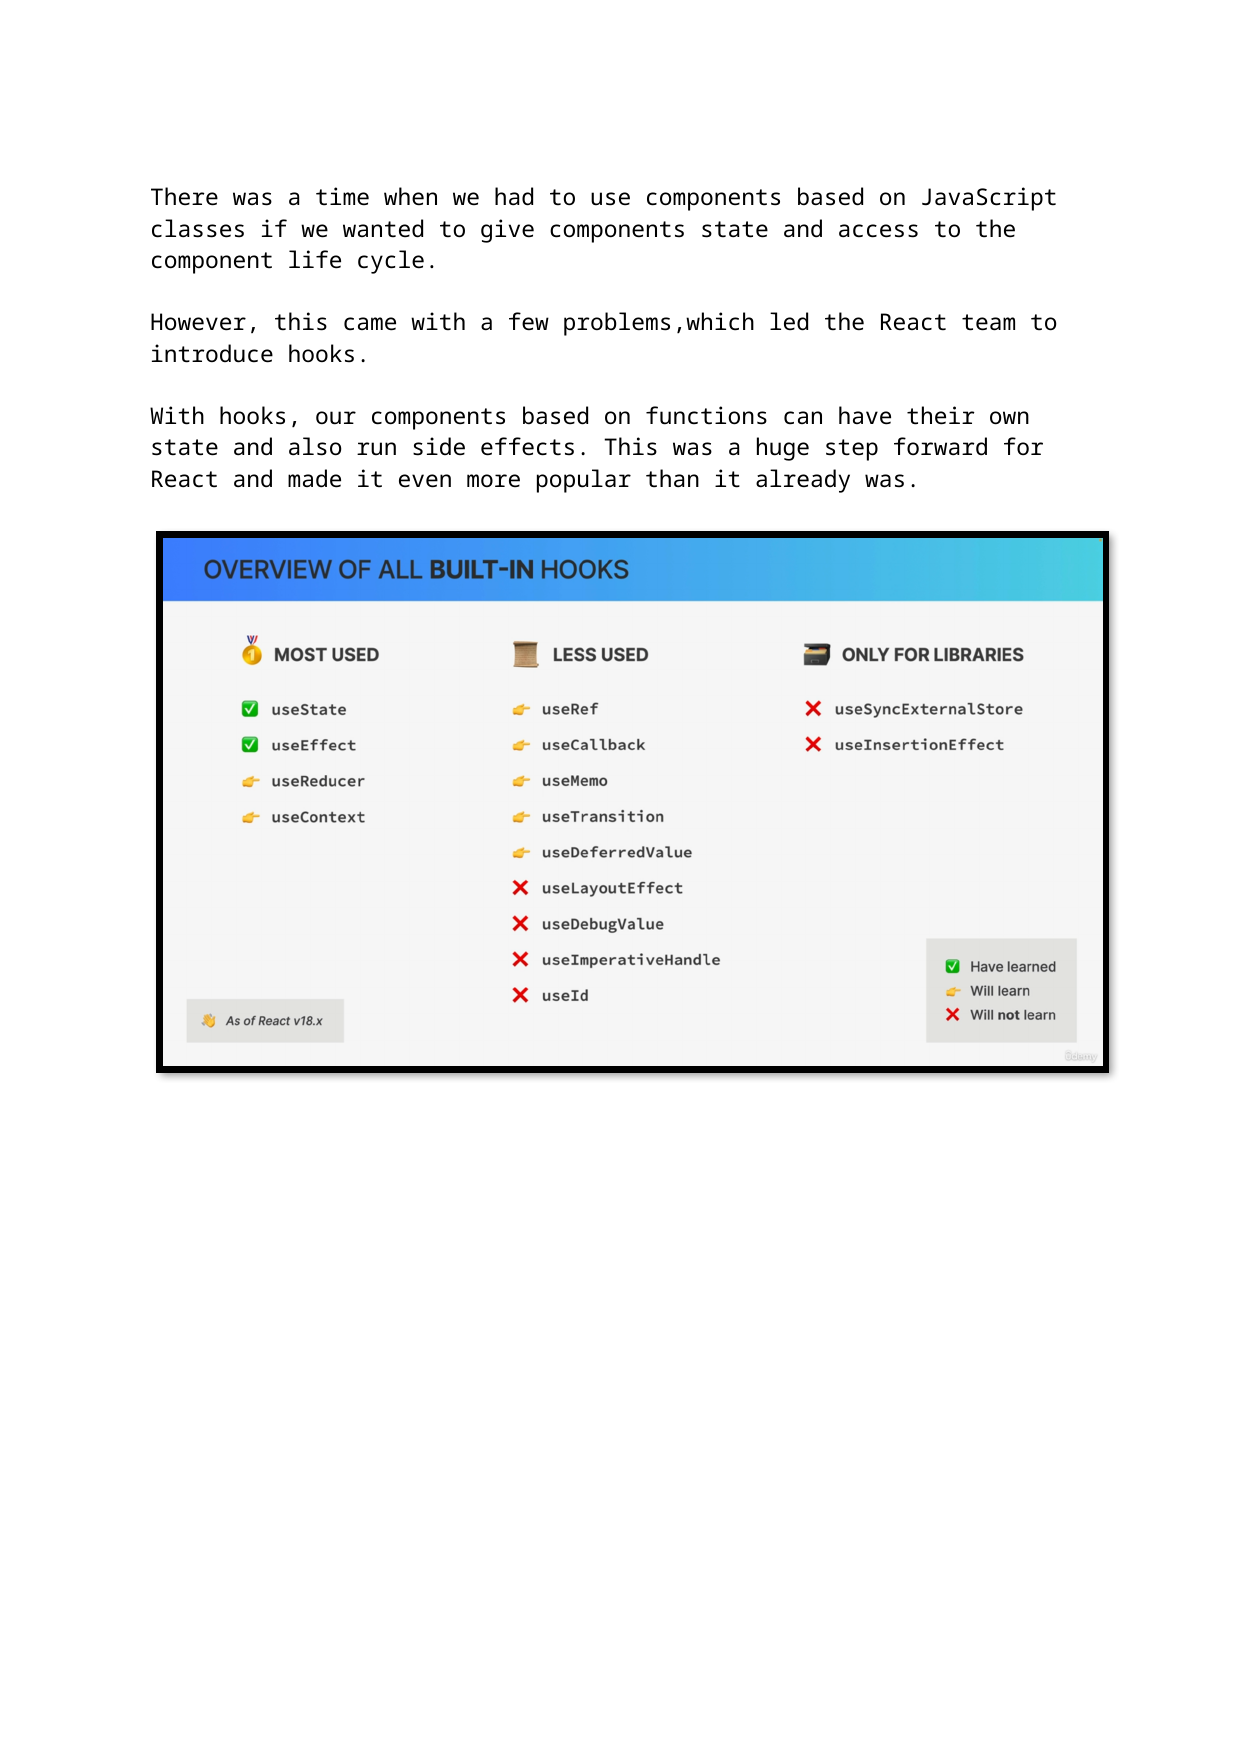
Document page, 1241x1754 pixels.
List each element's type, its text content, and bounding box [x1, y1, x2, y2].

text However, this came with a few problems,which led the React team to introduce hooks. [150, 306, 1090, 369]
picture [163, 538, 1103, 1066]
text There was a time when we had to use components based on JavaScript classes if we wanted to give components state and access to the component life cycle. [150, 181, 1090, 275]
text With hooks, our components based on functions can have their own state and also run side effects. This was a huge step forward for React and made it even more popular than it already was. [150, 400, 1090, 494]
